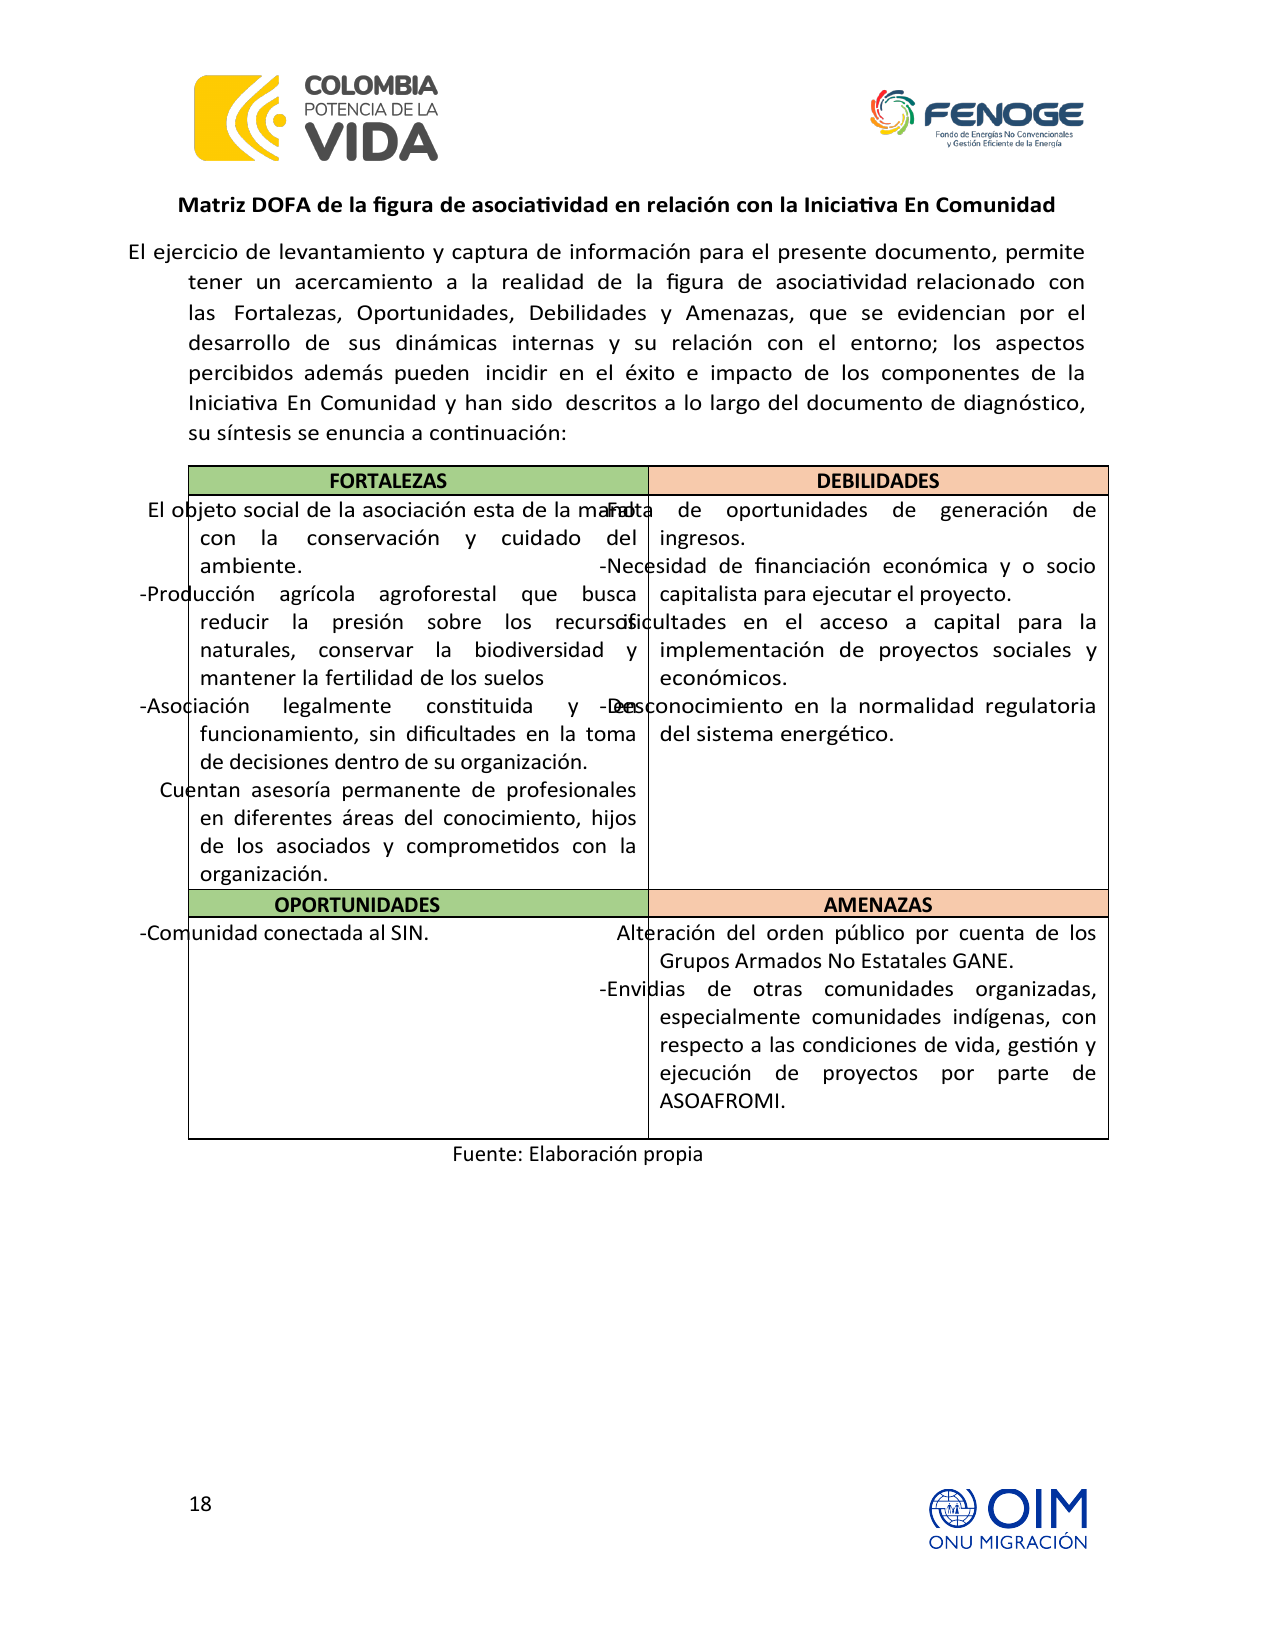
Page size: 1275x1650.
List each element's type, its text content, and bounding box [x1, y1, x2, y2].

table_cell -Falta de oportunidades de generación de ingresos. -Necesidad de financiación económica y o socio capitalista para ejecutar el proyecto. -Dificultades en el acceso a capital para la implementación de proyectos sociales y económicos. -Desconocimiento en la normalidad regulatoria del sistema energético. [649, 496, 1108, 889]
picture [869, 88, 1086, 148]
table_cell OPORTUNIDADES [189, 890, 648, 916]
picture [188, 73, 444, 163]
table_cell -El objeto social de la asociación esta de la mano con la conservación y cuidado del ambiente. -Producción agrícola agroforestal que busca reducir la presión sobre los recursos naturales, conservar la biodiversidad y mantener la fertilidad de los suelos -Asociación legalmente constituida y en funcionamiento, sin dificultades en la toma de decisiones dentro de su organización. - Cuentan asesoría permanente de profesionales en diferentes áreas del conocimiento, hijos de los asociados y comprometidos con la organización. [189, 496, 648, 889]
table_cell - Alteración del orden público por cuenta de los Grupos Armados No Estatales GANE. -Envidias de otras comunidades organizadas, especialmente comunidades indígenas, con respecto a las condiciones de vida, gestión y ejecución de proyectos por parte de ASOAFROMI. [649, 918, 1108, 1138]
table_cell AMENAZAS [649, 890, 1108, 916]
table_header DEBILIDADES [649, 467, 1108, 494]
table_cell -Comunidad conectada al SIN. [189, 918, 648, 1138]
text Matriz DOFA de la figura de asociatividad en relación con la Iniciativa En Comunidad [177, 190, 1098, 218]
table_header FORTALEZAS [189, 467, 648, 494]
picture [929, 1489, 1087, 1549]
text Fuente: Elaboración propia [58, 1139, 1098, 1167]
text El ejercicio de levantamiento y captura de información para el presente documento, permite tener un acercamiento a la realidad de la figura de asociatividad relacionado con las Fortalezas, Oportunidades, Debilidades y Amenazas, que se evidencian por el desarrollo de sus dinámicas internas y su relación con el entorno; los aspectos percibidos además pueden incidir en el éxito e impacto de los componentes de la Iniciativa En Comunidad y han sido descritos a lo largo del documento de diagnóstico, su síntesis se enuncia a continuación: [128, 237, 1086, 447]
